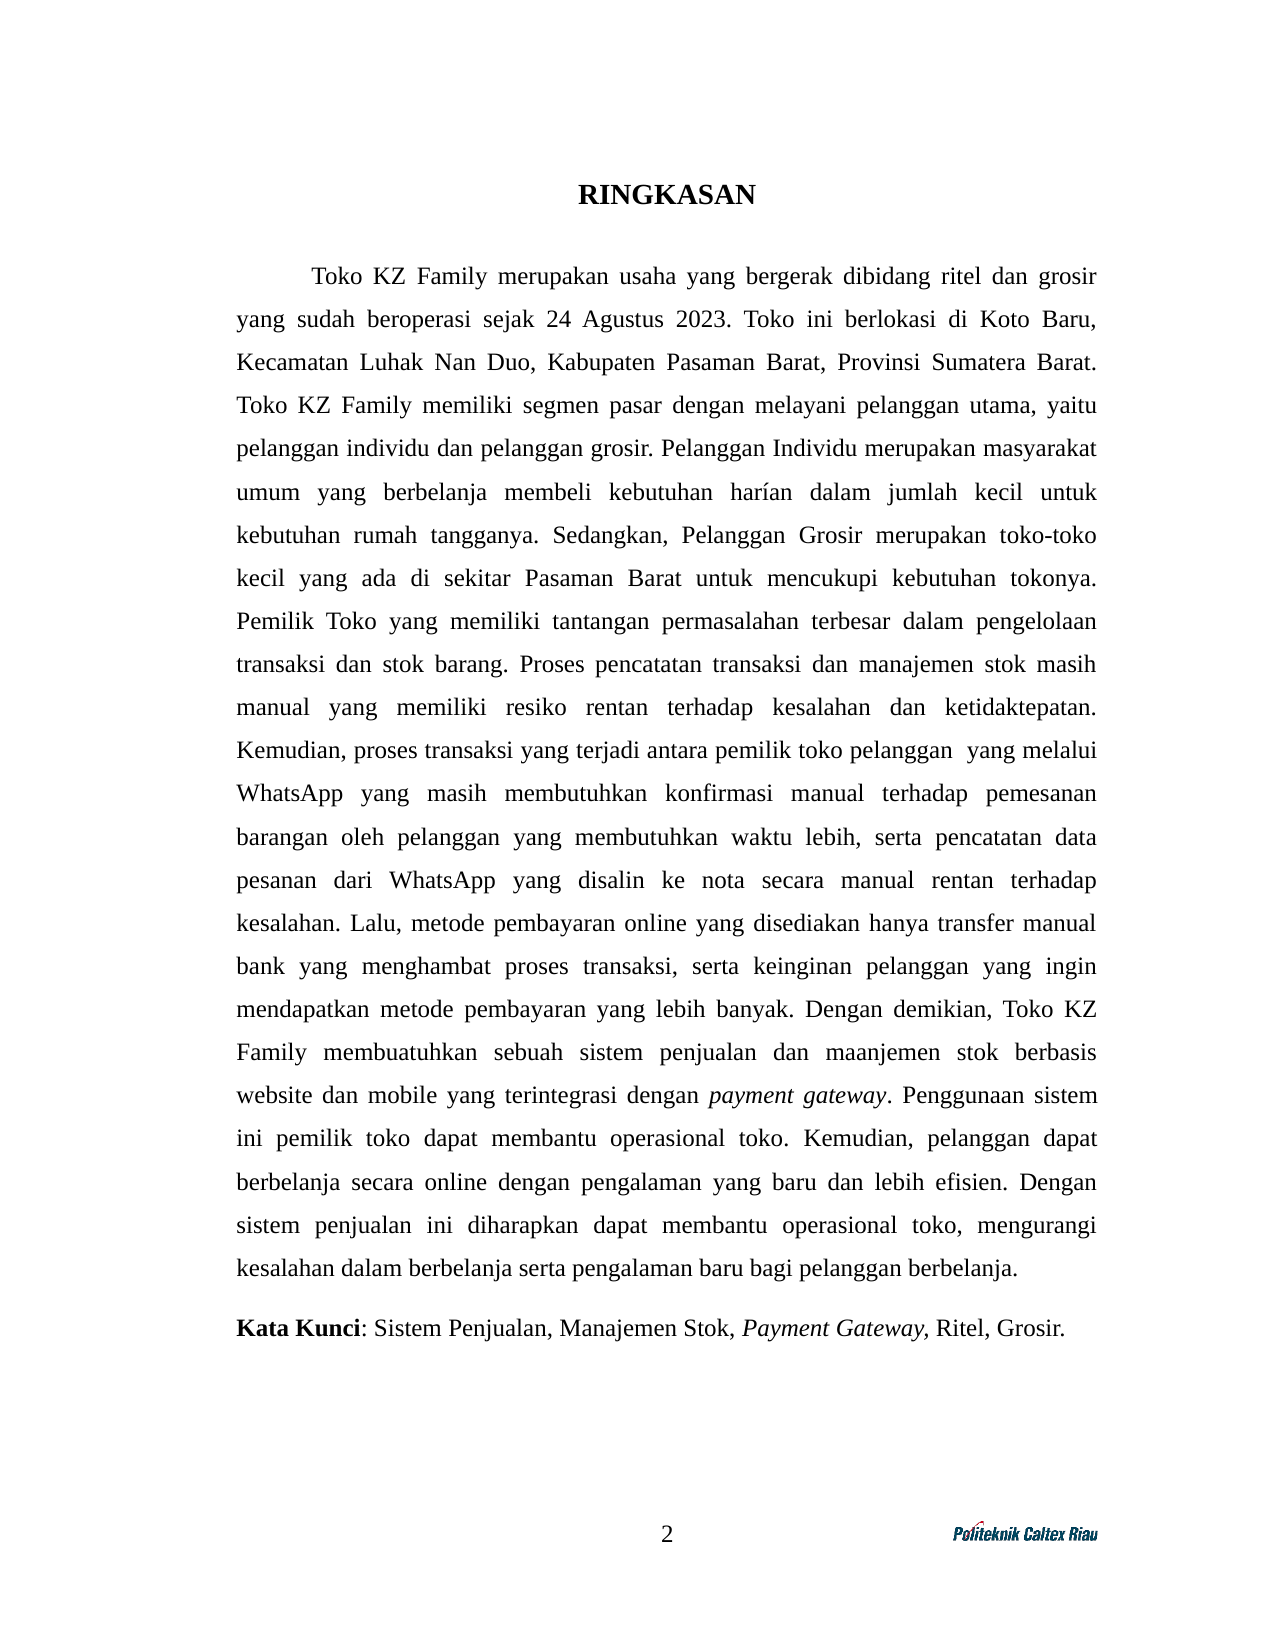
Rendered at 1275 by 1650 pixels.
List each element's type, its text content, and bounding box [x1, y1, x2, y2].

text Kata Kunci: Sistem Penjualan, Manajemen Stok, Payment Gateway, Ritel, Grosir. [236, 1313, 1098, 1341]
text Toko KZ Family merupakan usaha yang bergerak dibidang ritel dan grosir yang sudah beroperasi sejak 24 Agustus 2023. Toko ini berlokasi di Koto Baru, Kecamatan Luhak Nan Duo, Kabupaten Pasaman Barat, Provinsi Sumatera Barat. Toko KZ Family memiliki segmen pasar dengan melayani pelanggan utama, yaitu pelanggan individu dan pelanggan grosir. Pelanggan Individu merupakan masyarakat umum yang berbelanja membeli kebutuhan harían dalam jumlah kecil untuk kebutuhan rumah tangganya. Sedangkan, Pelanggan Grosir merupakan toko-toko kecil yang ada di sekitar Pasaman Barat untuk mencukupi kebutuhan tokonya. Pemilik Toko yang memiliki tantangan permasalahan terbesar dalam pengelolaan transaksi dan stok barang. Proses pencatatan transaksi dan manajemen stok masih manual yang memiliki resiko rentan terhadap kesalahan dan ketidaktepatan. Kemudian, proses transaksi yang terjadi antara pemilik toko pelanggan yang melalui WhatsApp yang masih membutuhkan konfirmasi manual terhadap pemesanan barangan oleh pelanggan yang membutuhkan waktu lebih, serta pencatatan data pesanan dari WhatsApp yang disalin ke nota secara manual rentan terhadap kesalahan. Lalu, metode pembayaran online yang disediakan hanya transfer manual bank yang menghambat proses transaksi, serta keinginan pelanggan yang ingin mendapatkan metode pembayaran yang lebih banyak. Dengan demikian, Toko KZ Family membuatuhkan sebuah sistem penjualan dan maanjemen stok berbasis website dan mobile yang terintegrasi dengan payment gateway. Penggunaan sistem ini pemilik toko dapat membantu operasional toko. Kemudian, pelanggan dapat berbelanja secara online dengan pengalaman yang baru dan lebih efisien. Dengan sistem penjualan ini diharapkan dapat membantu operasional toko, mengurangi kesalahan dalam berbelanja serta pengalaman baru bagi pelanggan berbelanja. [236, 261, 1098, 1282]
subtitle RINGKASAN [236, 177, 1098, 211]
picture [951, 1521, 1098, 1543]
